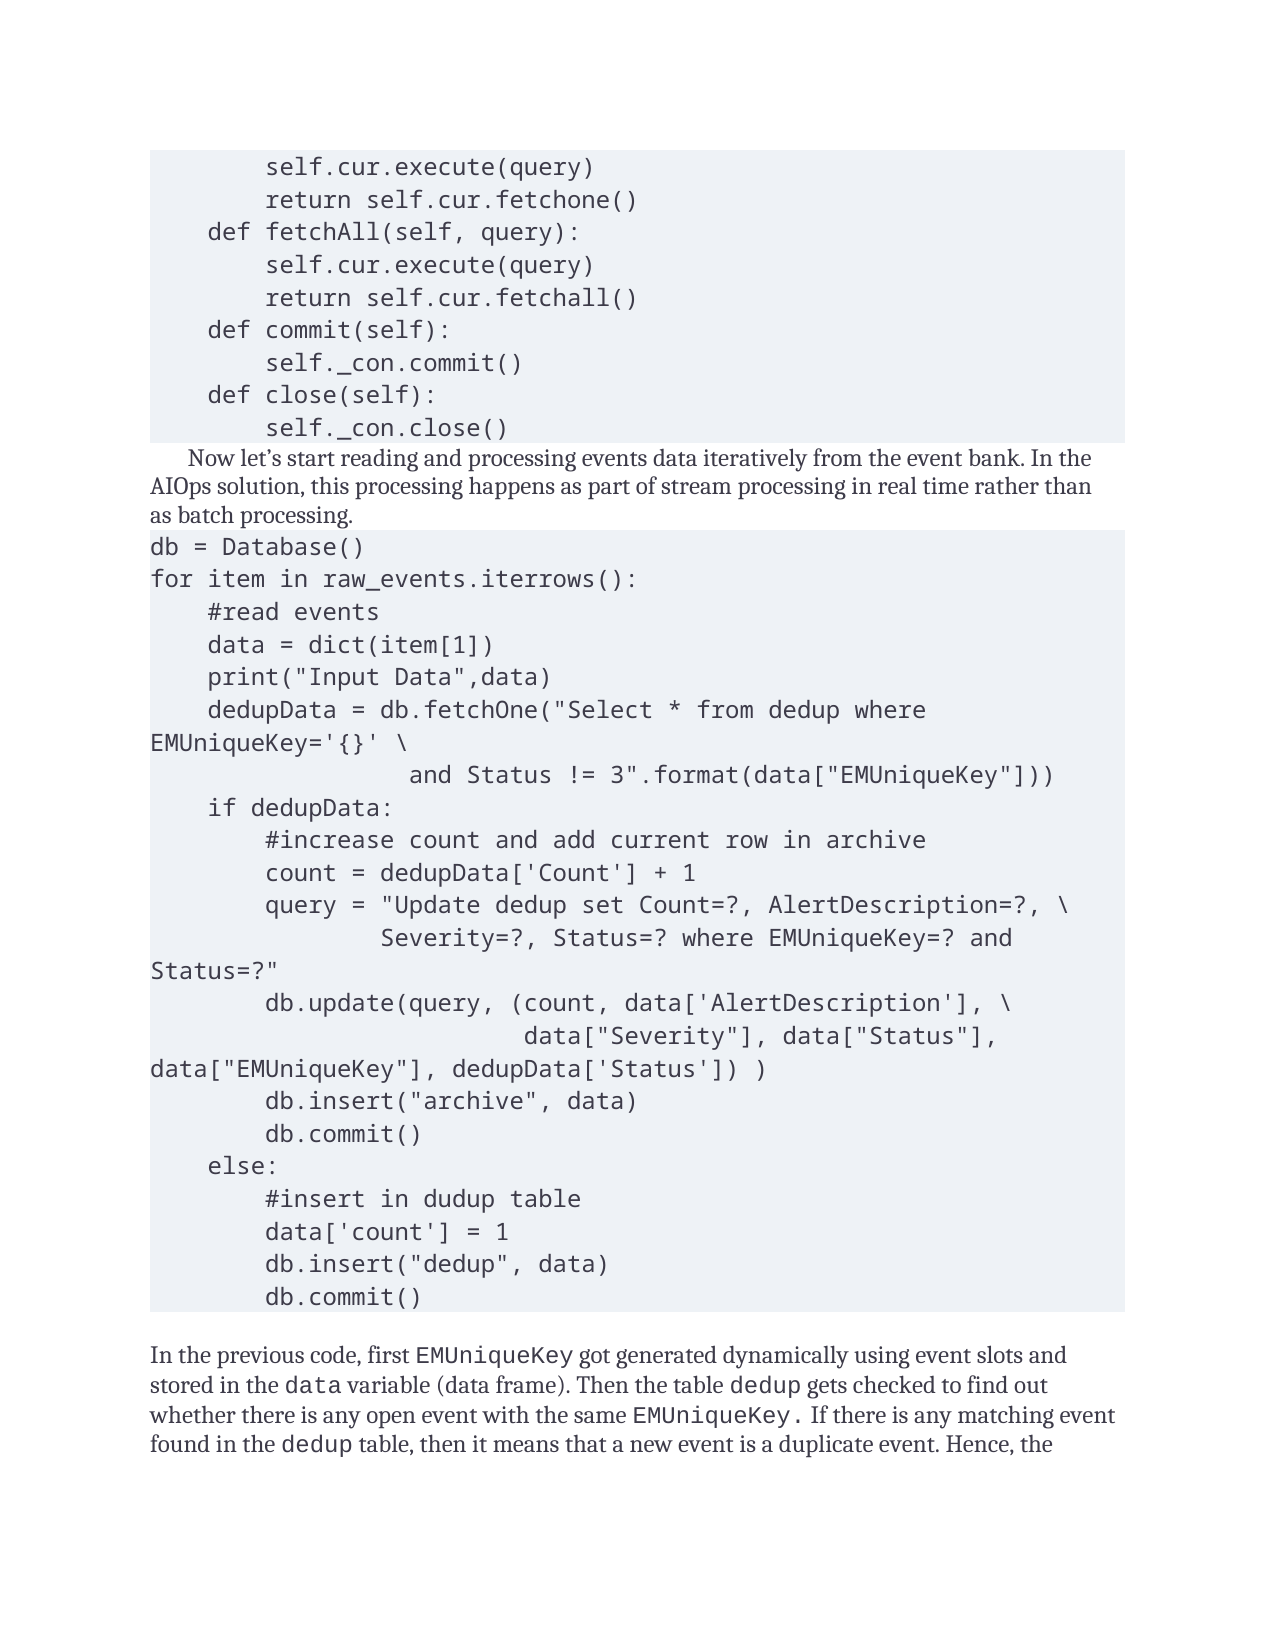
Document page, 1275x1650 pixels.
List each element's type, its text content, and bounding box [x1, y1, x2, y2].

text def fetchAll(self, query): [150, 215, 1125, 248]
text db.insert("archive", data) [150, 1084, 1125, 1117]
text dedupData = db.fetchOne("Select * from dedup where EMUniqueKey='{}' \ [150, 693, 1125, 758]
text for item in raw_events.iterrows(): [150, 562, 1125, 595]
text db.insert("dedup", data) [150, 1247, 1125, 1279]
text data['count'] = 1 [150, 1214, 1125, 1247]
text query = "Update dedup set Count=?, AlertDescription=?, \ [150, 888, 1125, 921]
text print("Input Data",data) [150, 660, 1125, 693]
text return self.cur.fetchall() [150, 280, 1125, 313]
text data["Severity"], data["Status"], data["EMUniqueKey"], dedupData['Status']) ) [150, 1019, 1125, 1084]
text self.cur.execute(query) [150, 248, 1125, 280]
text else: [150, 1149, 1125, 1182]
text def close(self): [150, 378, 1125, 411]
text #read events [150, 595, 1125, 627]
text return self.cur.fetchone() [150, 183, 1125, 215]
text and Status != 3".format(data["EMUniqueKey"])) [150, 758, 1125, 791]
text #increase count and add current row in archive [150, 823, 1125, 856]
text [150, 1341, 1125, 1460]
text db = Database() [150, 530, 1125, 562]
text self.cur.execute(query) [150, 150, 1125, 183]
text db.commit() [150, 1117, 1125, 1149]
text Severity=?, Status=? where EMUniqueKey=? and Status=?" [150, 921, 1125, 986]
text if dedupData: [150, 791, 1125, 823]
text Now let’s start reading and processing events data iteratively from the event bank. In the AIOps solution, this processing happens as part of stream processing in real time rather than as batch processing. [150, 443, 1125, 530]
text db.commit() [150, 1279, 1125, 1312]
text self._con.commit() [150, 346, 1125, 378]
text def commit(self): [150, 313, 1125, 346]
text data = dict(item[1]) [150, 627, 1125, 660]
text self._con.close() [150, 411, 1125, 443]
text count = dedupData['Count'] + 1 [150, 856, 1125, 888]
text #insert in dudup table [150, 1182, 1125, 1214]
text db.update(query, (count, data['AlertDescription'], \ [150, 986, 1125, 1019]
